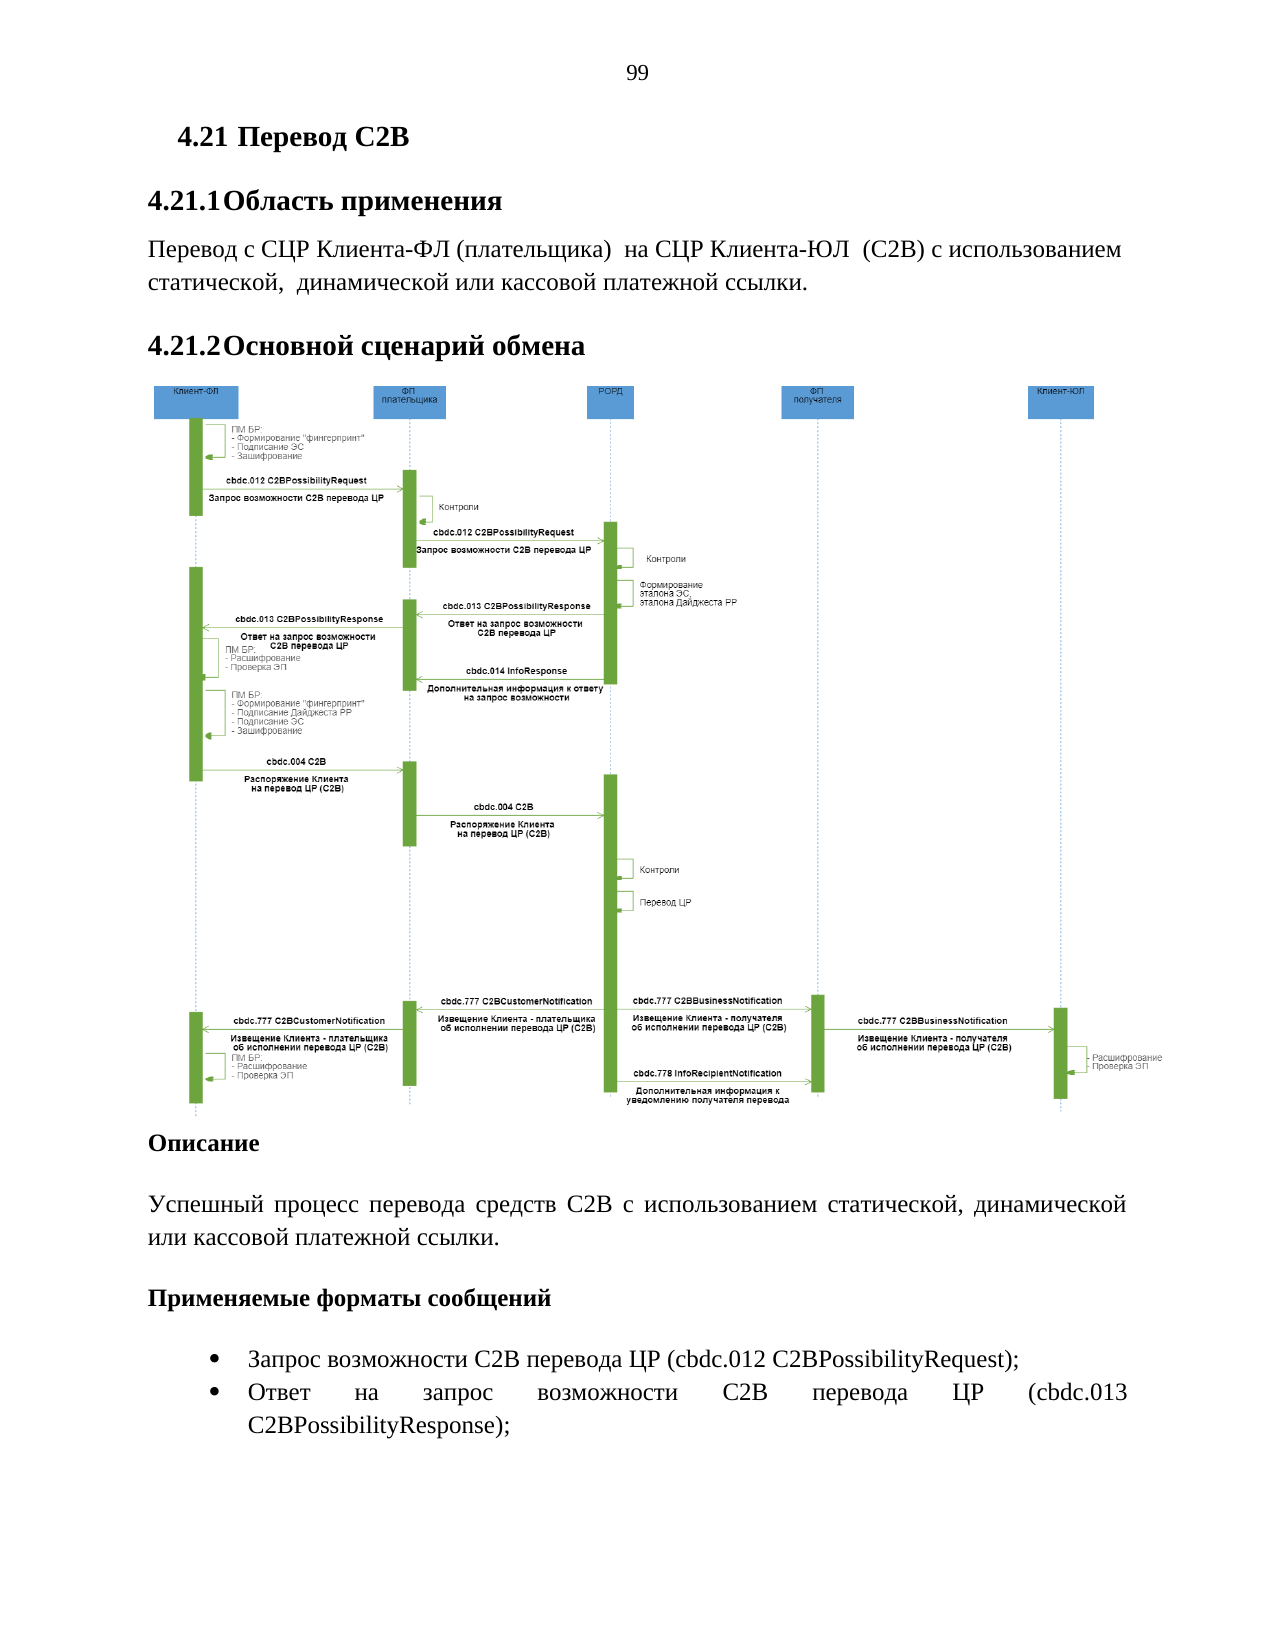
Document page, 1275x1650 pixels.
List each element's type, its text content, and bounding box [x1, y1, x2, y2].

subtitle Перевод C2B [177, 119, 1127, 153]
subtitle Область применения [148, 183, 1127, 217]
text Перевод с СЦР Клиента-ФЛ (плательщика) на СЦР Клиента-ЮЛ (C2B) с использованием статической, динамической или кассовой платежной ссылки. [148, 234, 1127, 296]
subtitle Основной сценарий обмена [148, 328, 1127, 362]
list Ответ на запрос возможности C2B перевода ЦР (cbdc.013 C2BPossibilityResponse); [210, 1377, 1127, 1439]
picture [147, 379, 1168, 1124]
text Описание [148, 1128, 1127, 1156]
text Успешный процесс перевода средств С2В с использованием статической, динамической или кассовой платежной ссылки. [148, 1189, 1127, 1251]
text Применяемые форматы сообщений [148, 1283, 1127, 1312]
list Запрос возможности C2B перевода ЦР (cbdc.012 C2BPossibilityRequest); [210, 1344, 1127, 1373]
